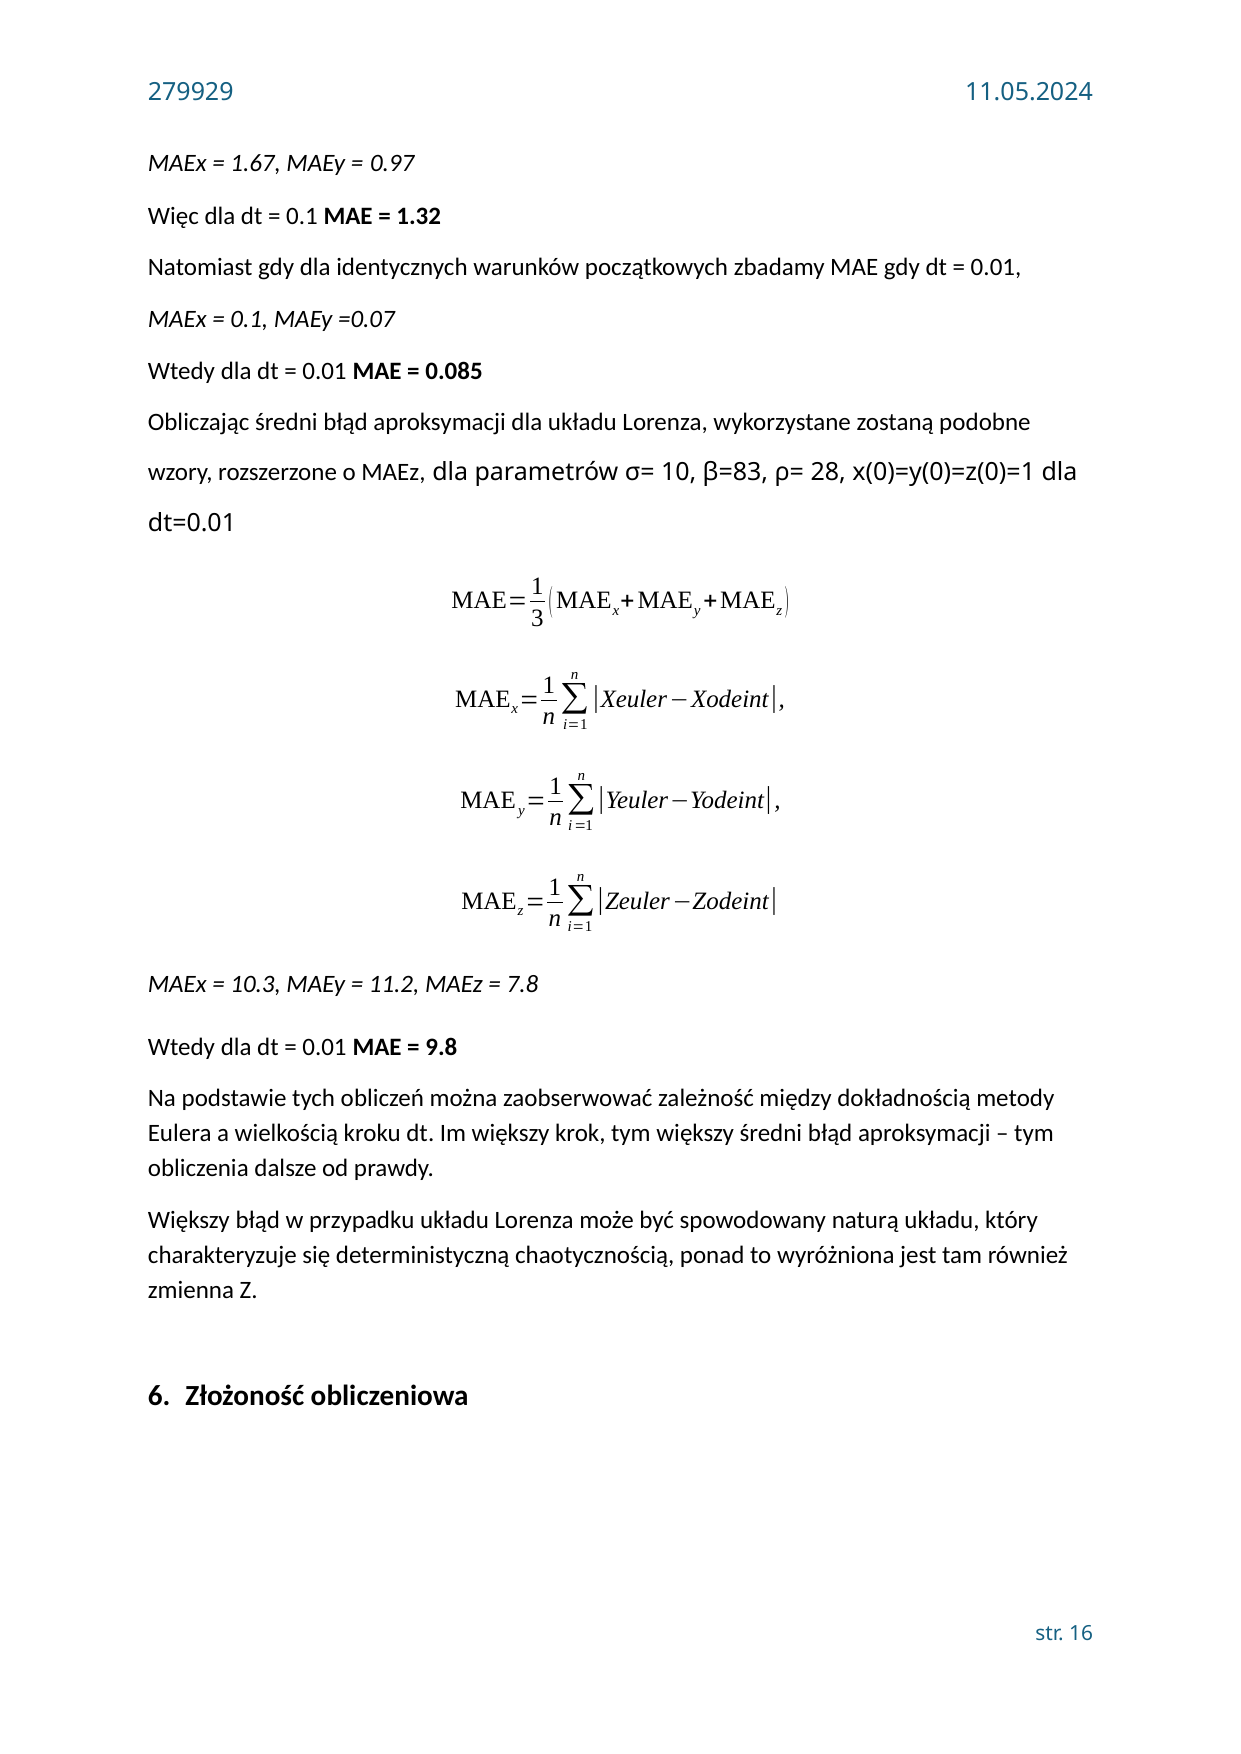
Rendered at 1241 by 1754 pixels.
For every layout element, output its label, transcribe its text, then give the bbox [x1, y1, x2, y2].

text Na podstawie tych obliczeń można zaobserwować zależność między dokładnością metody Eulera a wielkością kroku dt. Im większy krok, tym większy średni błąd aproksymacji – tym obliczenia dalsze od prawdy. [148, 1082, 1093, 1183]
text Obliczając średni błąd aproksymacji dla układu Lorenza, wykorzystane zostaną podobne wzory, rozszerzone o MAEz, dla parametrów σ= 10, β=83, ρ= 28, x(0)=y(0)=z(0)=1 dla dt=0.01 [148, 407, 1093, 539]
text MAEx = 1.67, MAEy = 0.97 [148, 148, 1093, 178]
list Złożoność obliczeniowa [148, 1377, 1093, 1413]
text Wtedy dla dt = 0.01 MAE = 9.8 [148, 1031, 1093, 1061]
text Większy błąd w przypadku układu Lorenza może być spowodowany naturą układu, który charakteryzuje się deterministyczną chaotycznością, ponad to wyróżniona jest tam również zmienna Z. [148, 1204, 1093, 1304]
text Wtedy dla dt = 0.01 MAE = 0.085 [148, 355, 1093, 385]
text Więc dla dt = 0.1 MAE = 1.32 [148, 200, 1093, 230]
text Natomiast gdy dla identycznych warunków początkowych zbadamy MAE gdy dt = 0.01, [148, 252, 1093, 282]
text MAEx = 10.3, MAEy = 11.2, MAEz = 7.8 [148, 968, 1093, 999]
text MAEx = 0.1, MAEy =0.07 [148, 303, 1093, 334]
